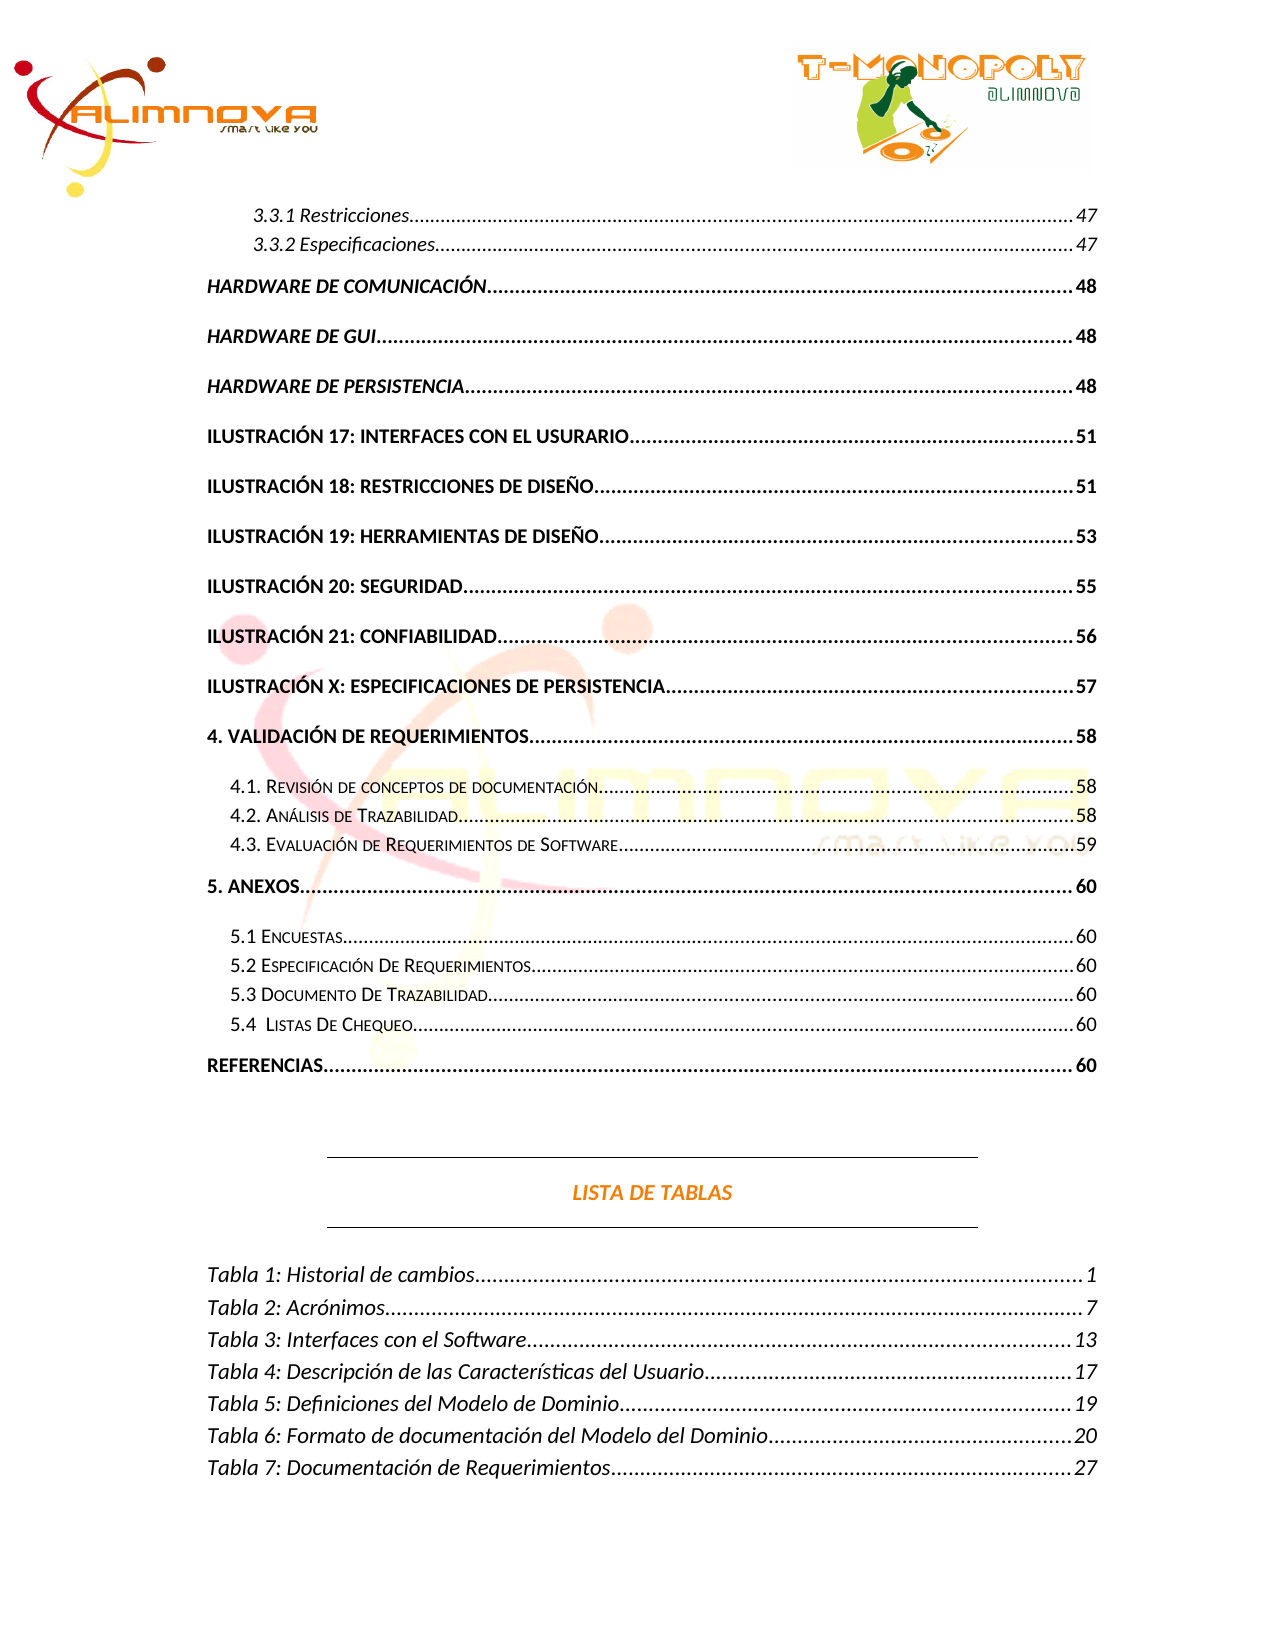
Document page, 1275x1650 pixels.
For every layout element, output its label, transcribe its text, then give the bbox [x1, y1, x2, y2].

picture [792, 40, 1093, 173]
text Tabla 4: Descripción de las Características del Usuario 17 [207, 1357, 1098, 1385]
text Tabla 3: Interfaces con el Software 13 [207, 1325, 1098, 1353]
text Tabla 5: Definiciones del Modelo de Dominio 19 [207, 1389, 1098, 1417]
text Tabla 2: Acrónimos 7 [207, 1293, 1098, 1321]
picture [10, 55, 319, 199]
text Tabla 6: Formato de documentación del Modelo del Dominio 20 [207, 1421, 1098, 1449]
text Tabla 7: Documentación de Requerimientos 27 [207, 1453, 1098, 1482]
text LISTA DE TABLAS [327, 1158, 978, 1227]
text Tabla 1: Historial de cambios 1 [207, 1260, 1098, 1288]
